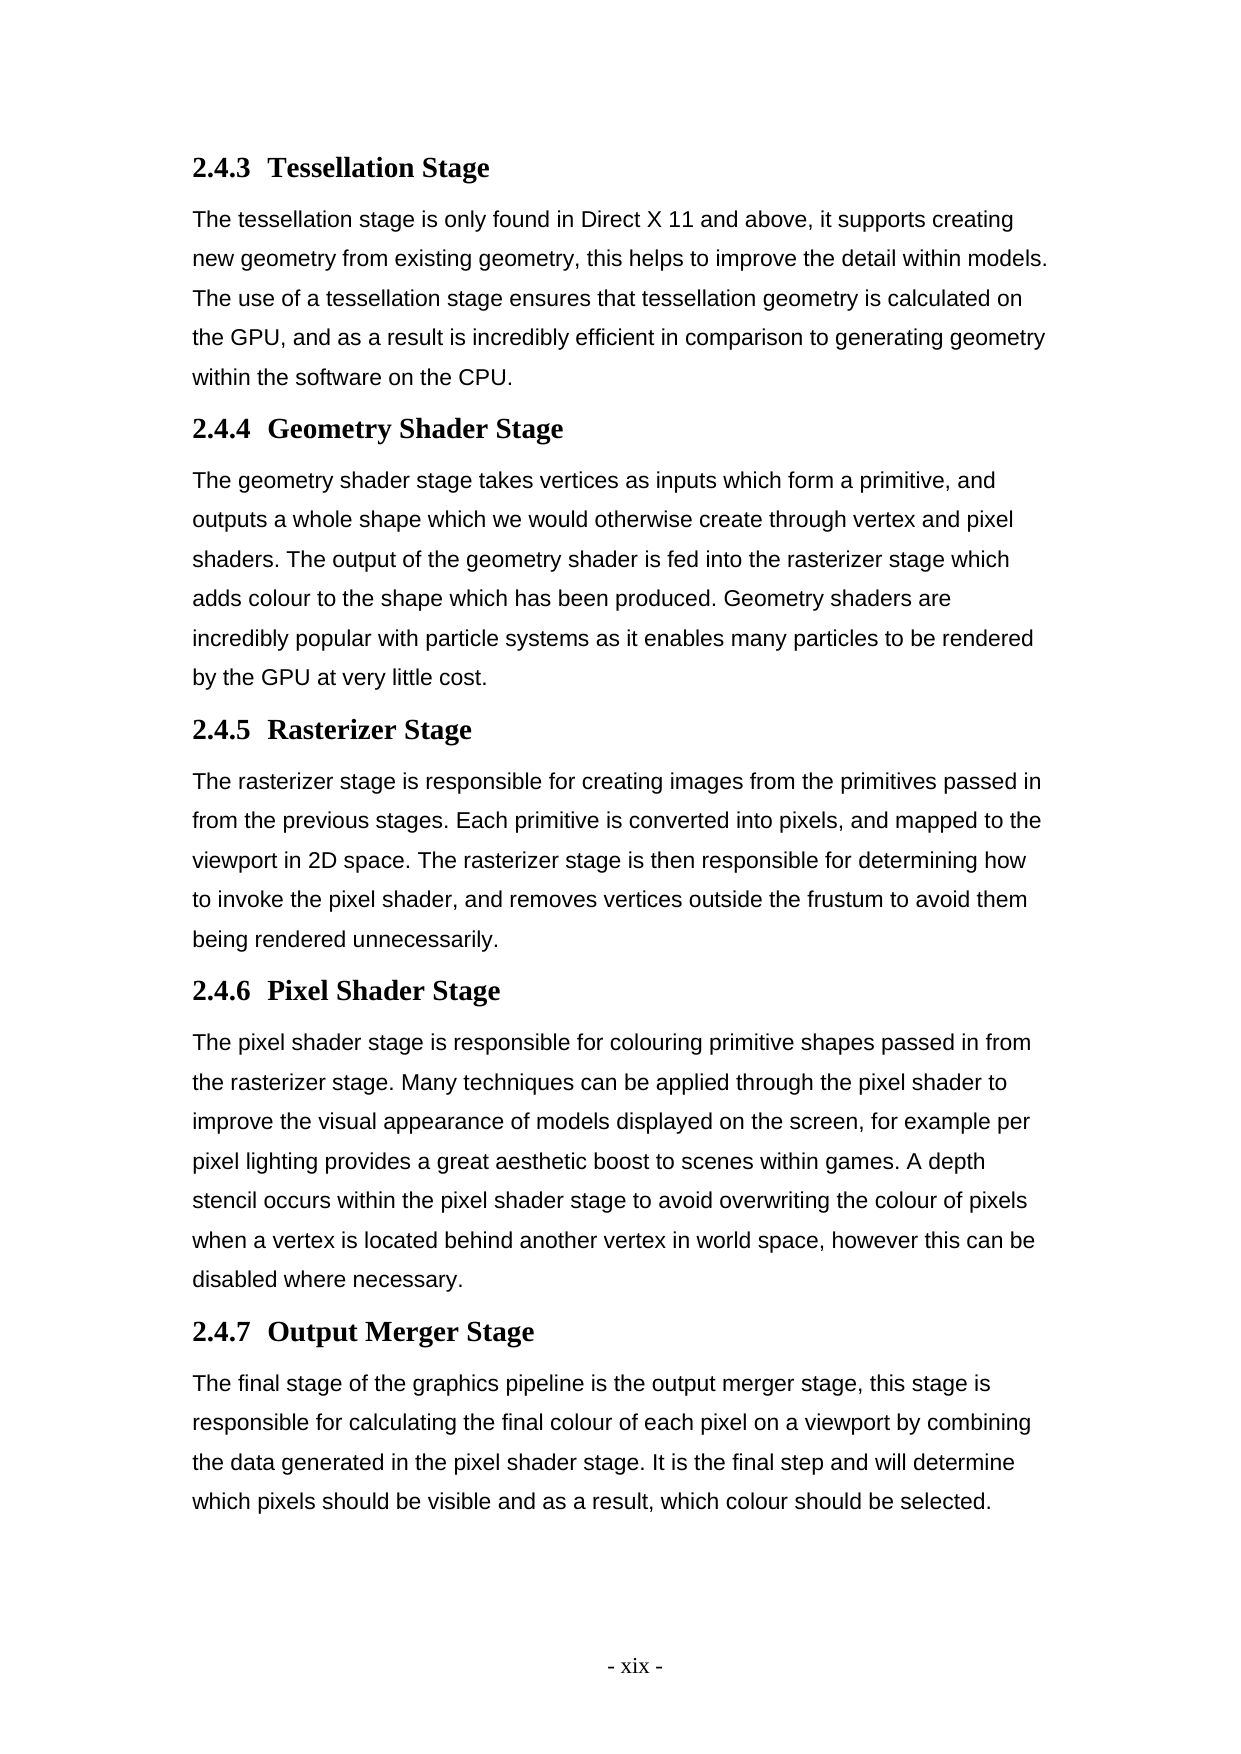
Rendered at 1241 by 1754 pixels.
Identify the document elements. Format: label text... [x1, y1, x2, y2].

subtitle Pixel Shader Stage [192, 973, 1048, 1007]
subtitle Tessellation Stage [192, 150, 1048, 183]
subtitle Geometry Shader Stage [192, 411, 1048, 445]
text The geometry shader stage takes vertices as inputs which form a primitive, and outputs a whole shape which we would otherwise create through vertex and pixel shaders. The output of the geometry shader is fed into the rasterizer stage which adds colour to the shape which has been produced. Geometry shaders are incredibly popular with particle systems as it enables many particles to be rendered by the GPU at very little cost. [192, 467, 1048, 691]
subtitle Output Merger Stage [192, 1314, 1048, 1347]
text The tessellation stage is only found in Direct X 11 and above, it supports creating new geometry from existing geometry, this helps to improve the detail within models. The use of a tessellation stage ensures that tessellation geometry is calculated on the GPU, and as a result is incredibly efficient in comparison to generating geometry within the software on the CPU. [192, 206, 1048, 390]
text The rasterizer stage is responsible for creating images from the primitives passed in from the previous stages. Each primitive is converted into pixels, and mapped to the viewport in 2D space. The rasterizer stage is then responsible for determining how to invoke the pixel shader, and removes vertices outside the frustum to avoid them being rendered unnecessarily. [192, 768, 1048, 952]
text The final stage of the graphics pipeline is the output merger stage, this stage is responsible for calculating the final colour of each pixel on a viewport by combining the data generated in the pixel shader stage. It is the final step and will determine which pixels should be visible and as a result, which colour should be selected. [192, 1369, 1048, 1514]
text The pixel shader stage is responsible for colouring primitive shapes passed in from the rasterizer stage. Many techniques can be applied through the pixel shader to improve the visual appearance of models displayed on the screen, for example per pixel lighting provides a great aesthetic boost to scenes within games. A depth stencil occurs within the pixel shader stage to avoid overwriting the colour of pixels when a vertex is located behind another vertex in world space, however this can be disabled where necessary. [192, 1029, 1048, 1292]
subtitle Rasterizer Stage [192, 712, 1048, 746]
